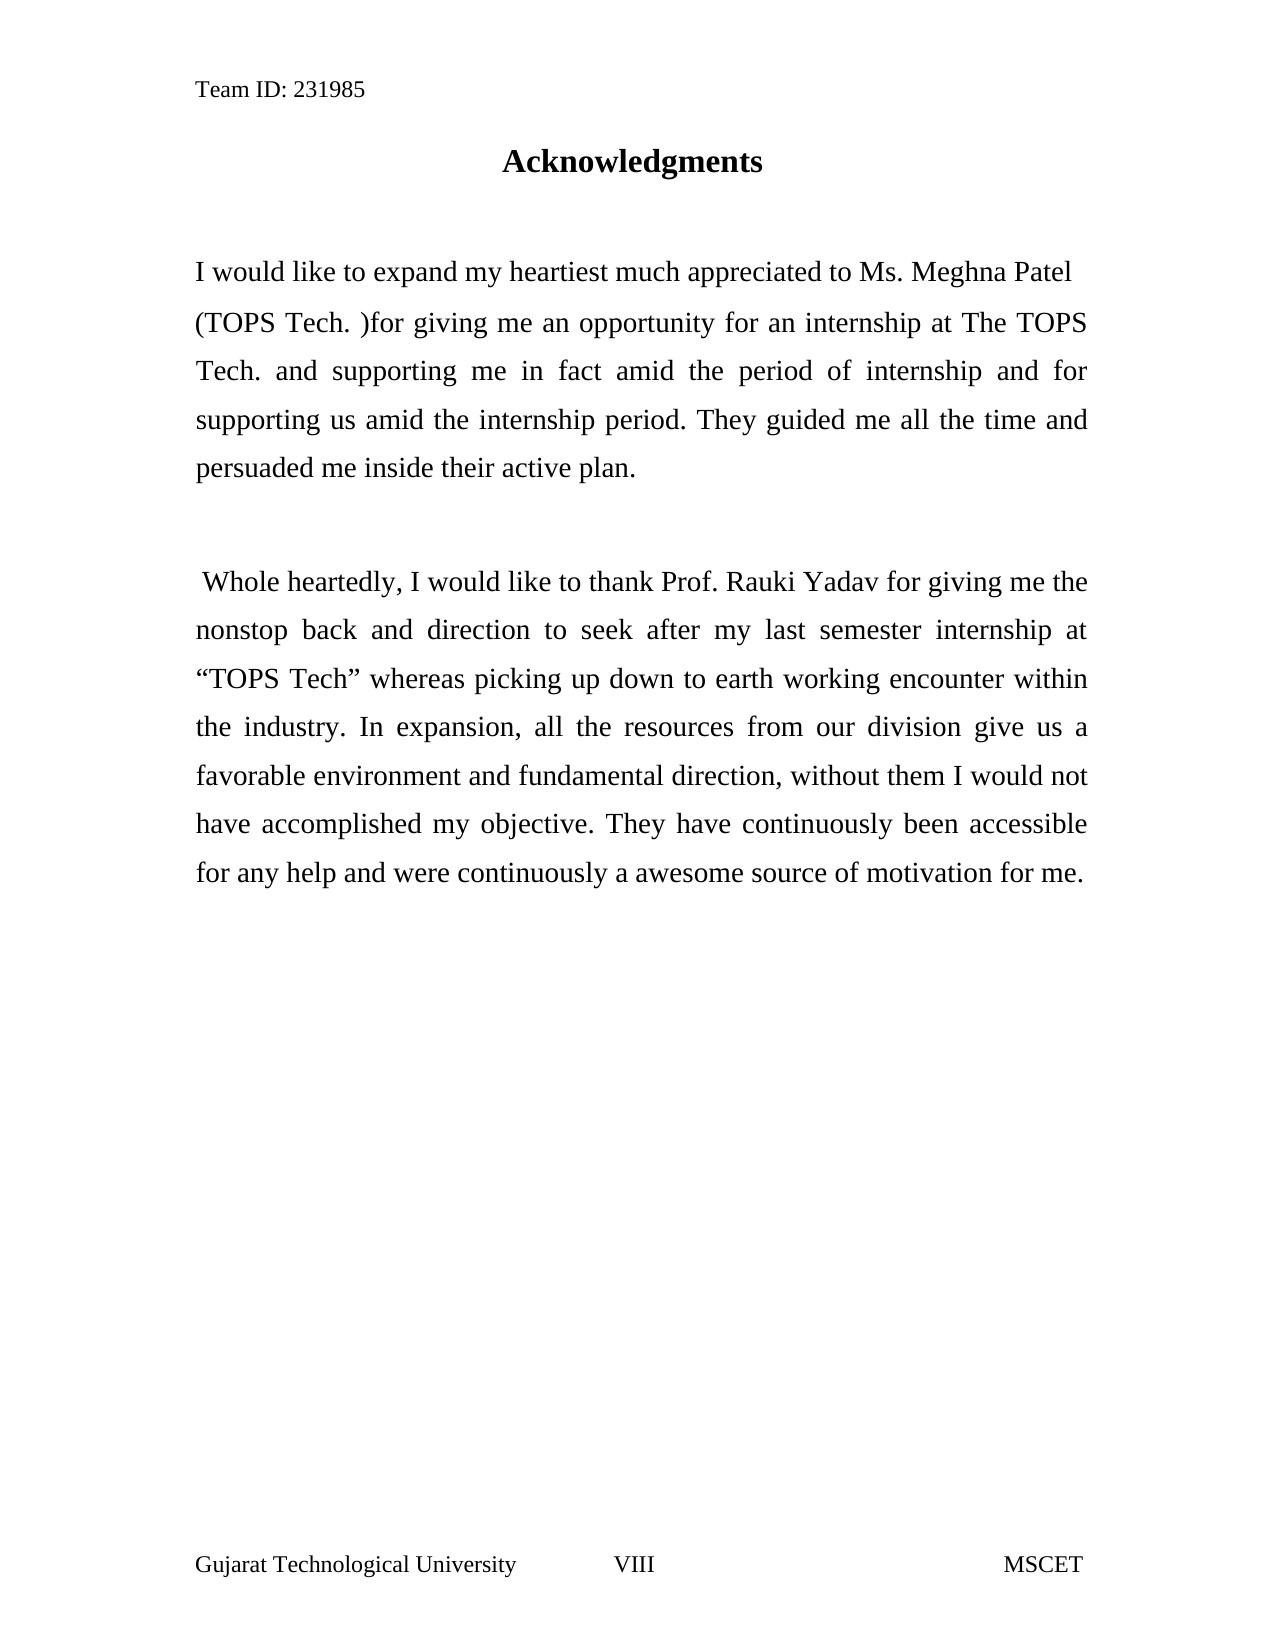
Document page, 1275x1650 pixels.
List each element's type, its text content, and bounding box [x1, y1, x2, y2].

text Acknowledgments [195, 141, 1089, 180]
text I would like to expand my heartiest much appreciated to Ms. Meghna Patel [195, 254, 1089, 287]
text (TOPS Tech. )for giving me an opportunity for an internship at The TOPS Tech. and supporting me in fact amid the period of internship and for supporting us amid the internship period. They guided me all the time and persuaded me inside their active plan. [194, 305, 1089, 484]
text Whole heartedly, I would like to thank Prof. Rauki Yadav for giving me the nonstop back and direction to seek after my last semester internship at “TOPS Tech” whereas picking up down to earth working encounter within the industry. In expansion, all the resources from our division give us a favorable environment and fundamental direction, without them I would not have accomplished my objective. They have continuously been accessible for any help and were continuously a awesome source of motivation for me. [194, 564, 1089, 888]
